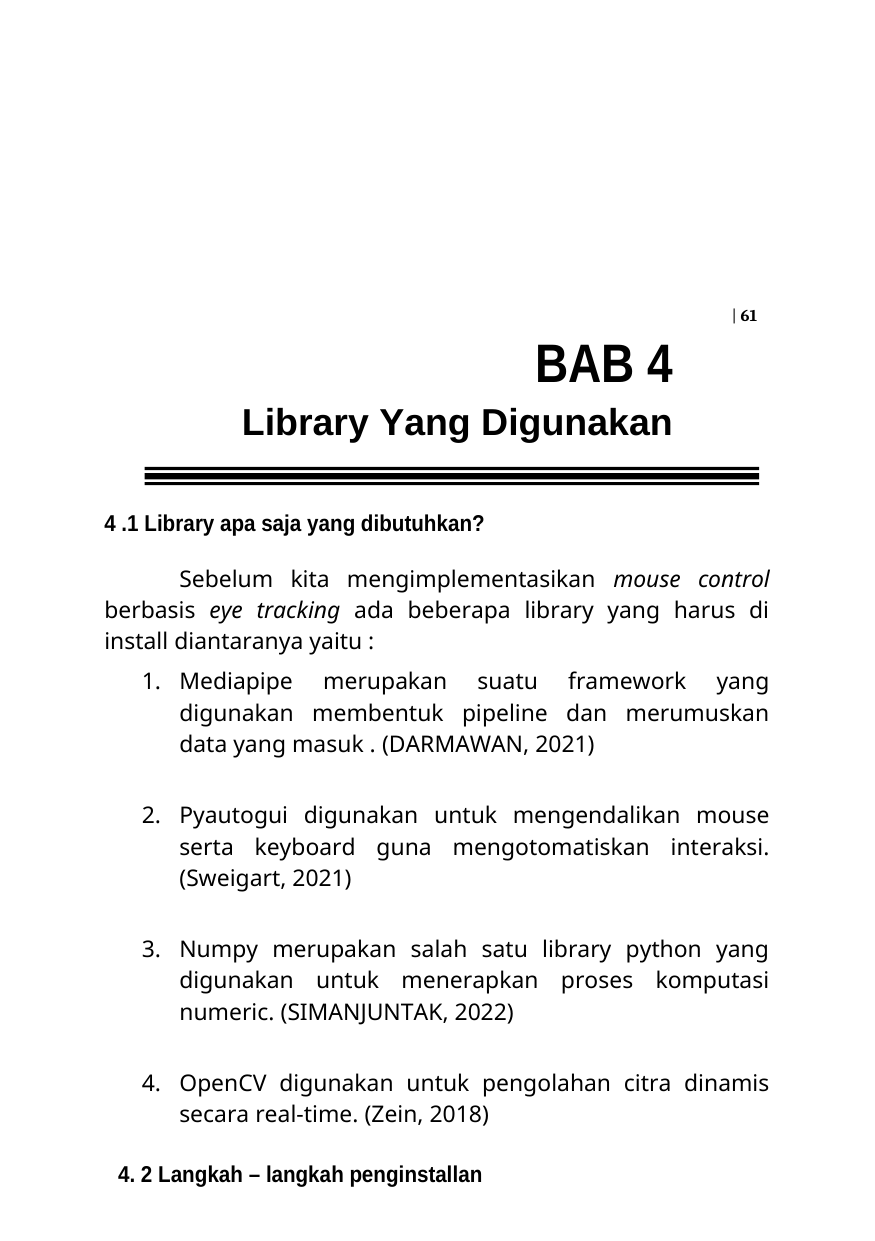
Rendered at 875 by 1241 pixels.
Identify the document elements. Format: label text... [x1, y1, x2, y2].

subtitle 4. 2 Langkah – langkah penginstallan [118, 1161, 770, 1187]
subtitle BAB 4 [231, 332, 673, 394]
list Mediapipe merupakan suatu framework yang digunakan membentuk pipeline dan merumuskan data yang masuk . [142, 665, 770, 759]
list Numpy merupakan salah satu library python yang digunakan untuk menerapkan proses komputasi numeric. [142, 933, 770, 1027]
subtitle Library Yang Digunakan [231, 400, 673, 443]
subtitle 4 .1 Library apa saja yang dibutuhkan? [104, 510, 770, 536]
list OpenCV digunakan untuk pengolahan citra dinamis secara real-time. [142, 1067, 770, 1129]
text Sebelum kita mengimplementasikan mouse control berbasis eye tracking ada beberapa library yang harus di install diantaranya yaitu : [104, 562, 770, 656]
list Pyautogui digunakan untuk mengendalikan mouse serta keyboard guna mengotomatiskan interaksi. [142, 799, 770, 893]
text | 61 [118, 306, 757, 326]
